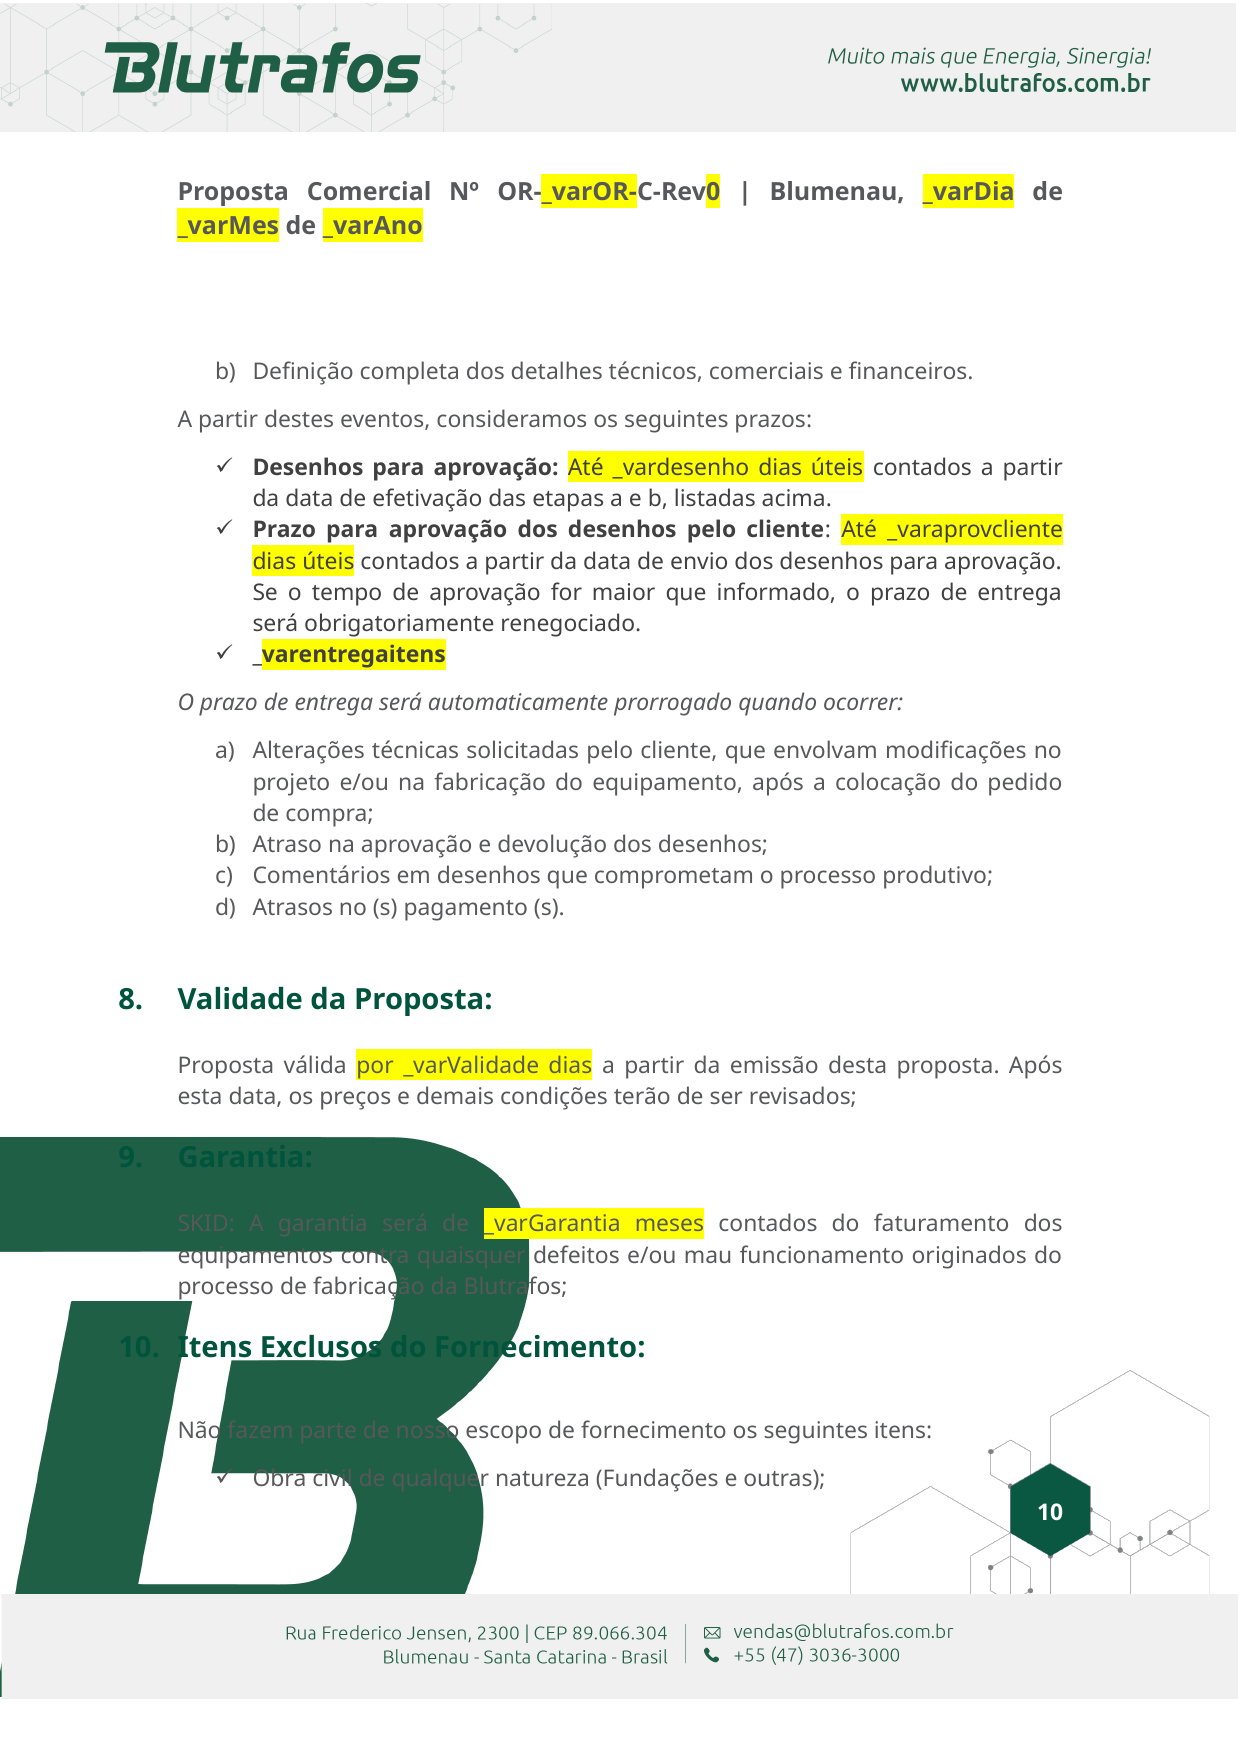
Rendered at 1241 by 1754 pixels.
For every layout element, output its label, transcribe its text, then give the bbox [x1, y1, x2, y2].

text O prazo de entrega será automaticamente prorrogado quando ocorrer: [177, 686, 1063, 718]
list Comentários em desenhos que comprometam o processo produtivo; [215, 859, 1063, 891]
list Obra civil de qualquer natureza (Fundações e outras); [215, 1462, 1063, 1493]
text Não fazem parte de nosso escopo de fornecimento os seguintes itens: [177, 1414, 1063, 1445]
list Alterações técnicas solicitadas pelo cliente, que envolvam modificações no projeto e/ou na fabricação do equipamento, após a colocação do pedido de compra; [215, 734, 1063, 828]
list Atraso na aprovação e devolução dos desenhos; [215, 828, 1063, 859]
subtitle Garantia: [74, 1136, 1063, 1176]
picture [0, 1137, 1239, 1699]
text Proposta válida por _varValidade dias a partir da emissão desta proposta. Após esta data, os preços e demais condições terão de ser revisados; [177, 1049, 1063, 1111]
list Definição completa dos detalhes técnicos, comerciais e financeiros. [215, 355, 1063, 386]
list Atrasos no (s) pagamento (s). [215, 891, 1063, 922]
text SKID: A garantia será de _varGarantia meses contados do faturamento dos equipamentos contra quaisquer defeitos e/ou mau funcionamento originados do processo de fabricação da Blutrafos; [177, 1207, 1063, 1301]
subtitle Validade da Proposta: [74, 978, 1063, 1018]
list Prazo para aprovação dos desenhos pelo cliente: Até _varaprovcliente dias úteis contados a partir da data de envio dos desenhos para aprovação. Se o tempo de aprovação for maior que informado, o prazo de entrega será obrigatoriamente renegociado. [215, 513, 1063, 638]
subtitle Itens Exclusos do Fornecimento: [74, 1326, 1063, 1366]
list Desenhos para aprovação: Até _vardesenho dias úteis contados a partir da data de efetivação das etapas a e b, listadas acima. [215, 451, 1063, 513]
list _varentregaitens [215, 638, 1063, 670]
picture [0, 3, 1236, 132]
text A partir destes eventos, consideramos os seguintes prazos: [177, 403, 1063, 434]
